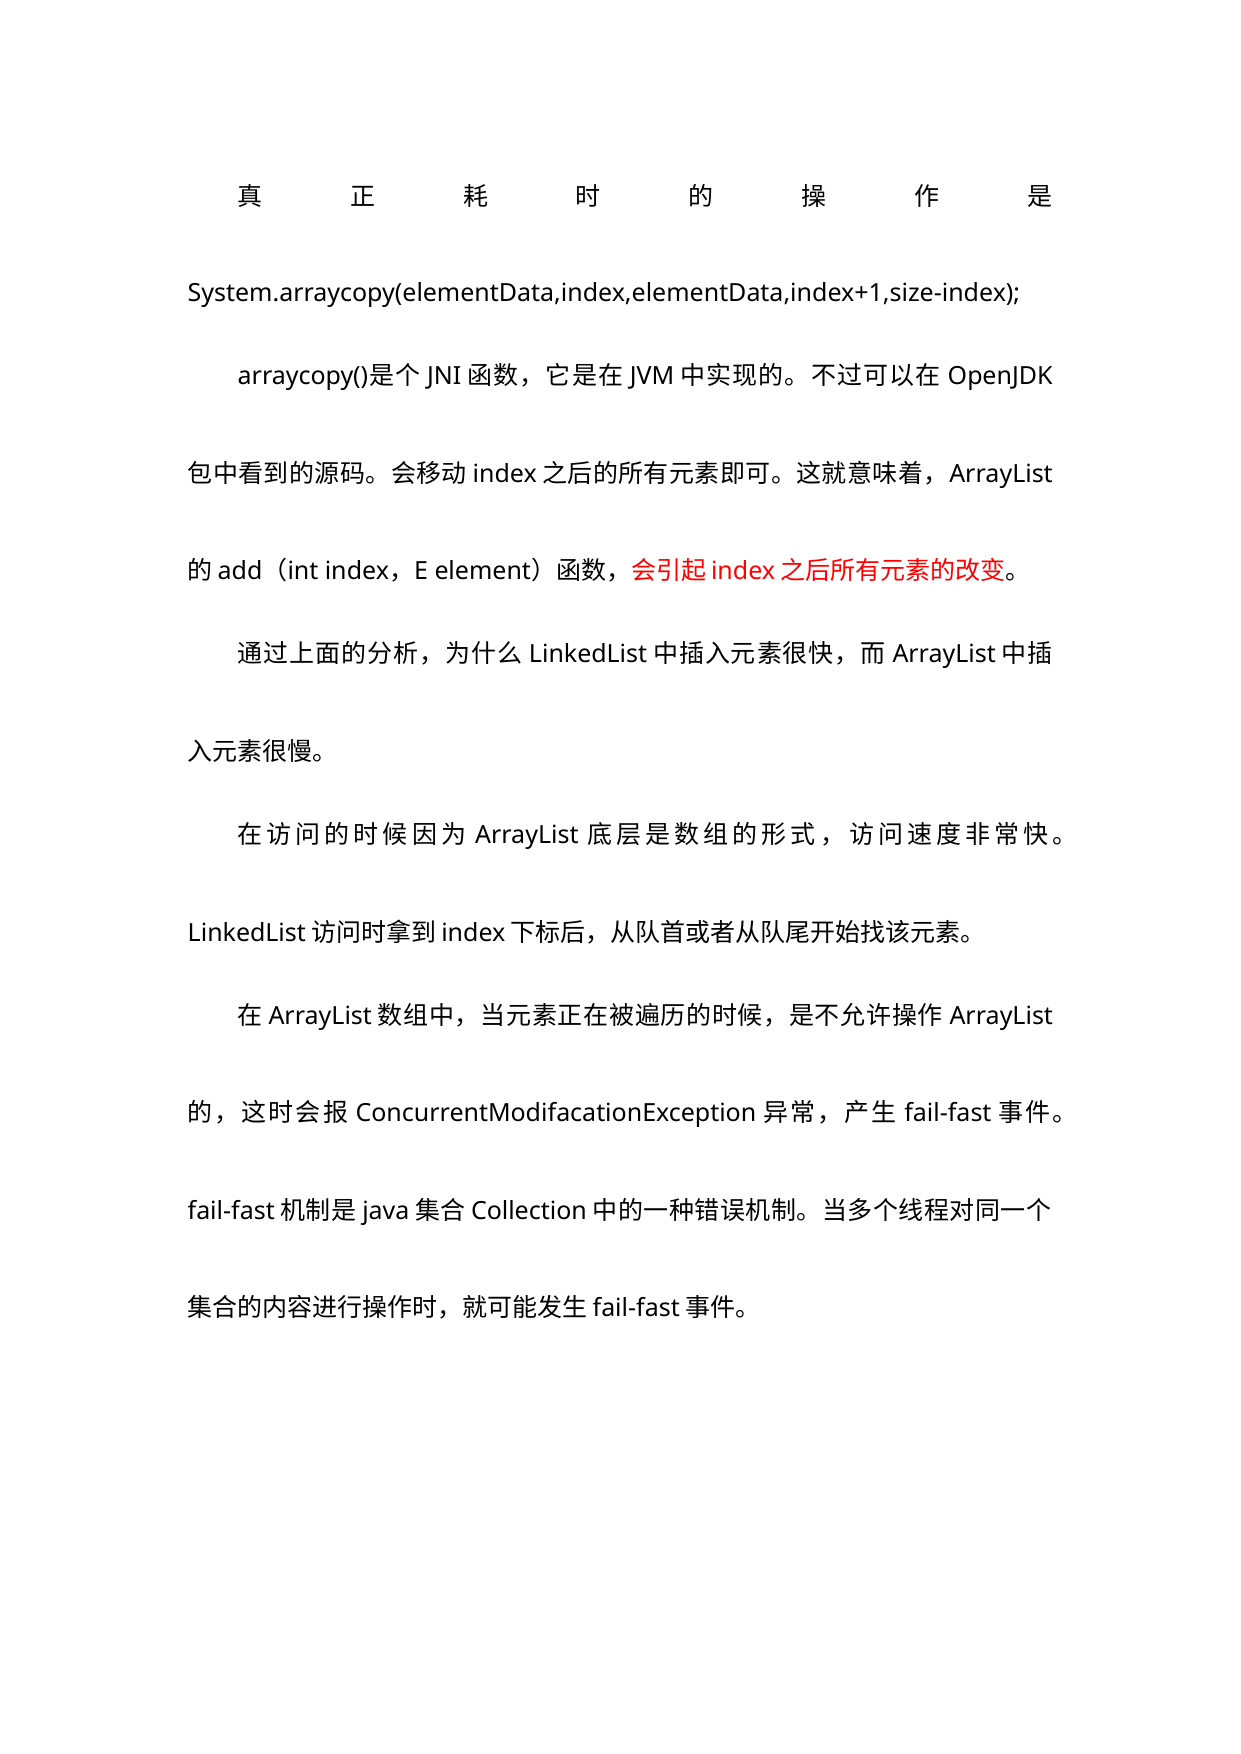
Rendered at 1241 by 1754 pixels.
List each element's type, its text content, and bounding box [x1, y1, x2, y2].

text 在访问的时候因为ArrayList底层是数组的形式，访问速度非常快。LinkedList访问时拿到index下标后，从队首或者从队尾开始找该元素。 [187, 800, 1053, 963]
text 在ArrayList数组中，当元素正在被遍历的时候，是不允许操作ArrayList的，这时会报ConcurrentModifacationException异常，产生fail-fast事件。fail-fast机制是java集合Collection中的一种错误机制。当多个线程对同一个集合的内容进行操作时，就可能发生fail-fast事件。 [187, 981, 1053, 1338]
text arraycopy()是个JNI函数，它是在JVM中实现的。不过可以在OpenJDK包中看到的源码。会移动index之后的所有元素即可。这就意味着，ArrayList的add（int index，E element）函数，会引起index之后所有元素的改变。 [187, 341, 1053, 601]
text 通过上面的分析，为什么LinkedList中插入元素很快，而ArrayList中插入元素很慢。 [187, 619, 1053, 782]
text 真正耗时的操作是System.arraycopy(elementData,index,elementData,index+1,size-index); [187, 162, 1053, 324]
